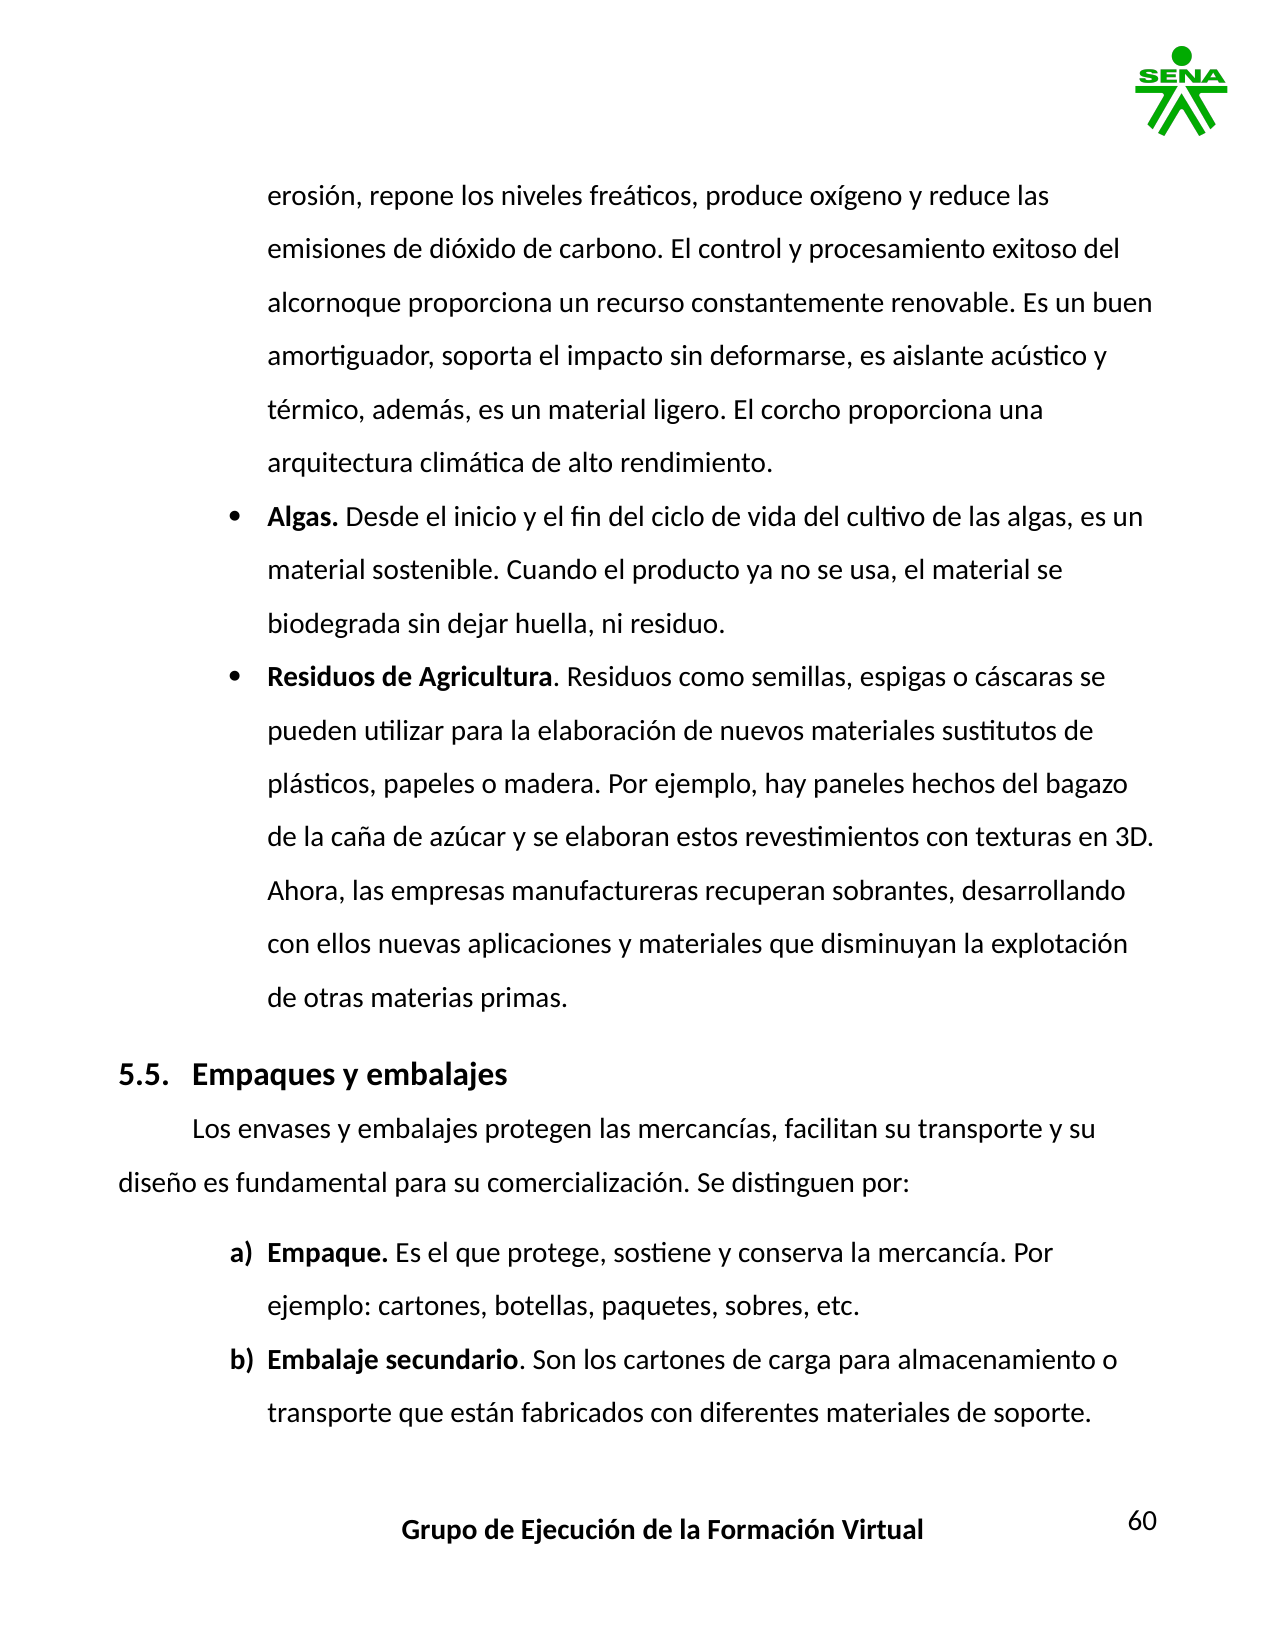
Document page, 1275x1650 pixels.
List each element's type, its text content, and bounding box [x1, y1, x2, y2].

picture [1135, 46, 1228, 136]
list Residuos de Agricultura. Residuos como semillas, espigas o cáscaras se pueden utilizar para la elaboración de nuevos materiales sustitutos de plásticos, papeles o madera. Por ejemplo, hay paneles hechos del bagazo de la caña de azúcar y se elaboran estos revestimientos con texturas en 3D. Ahora, las empresas manufactureras recuperan sobrantes, desarrollando con ellos nuevas aplicaciones y materiales que disminuyan la explotación de otras materias primas. [229, 658, 1157, 1014]
list Algas. Desde el inicio y el fin del ciclo de vida del cultivo de las algas, es un material sostenible. Cuando el producto ya no se usa, el material se biodegrada sin dejar huella, ni residuo. [229, 498, 1157, 640]
text Los envases y embalajes protegen las mercancías, facilitan su transporte y su diseño es fundamental para su comercialización. Se distinguen por: [118, 1110, 1157, 1199]
list Embalaje secundario. Son los cartones de carga para almacenamiento o transporte que están fabricados con diferentes materiales de soporte. [229, 1341, 1157, 1430]
subtitle Empaques y embalajes [118, 1053, 1157, 1094]
list Empaque. Es el que protege, sostiene y conserva la mercancía. Por ejemplo: cartones, botellas, paquetes, sobres, etc. [229, 1234, 1157, 1323]
